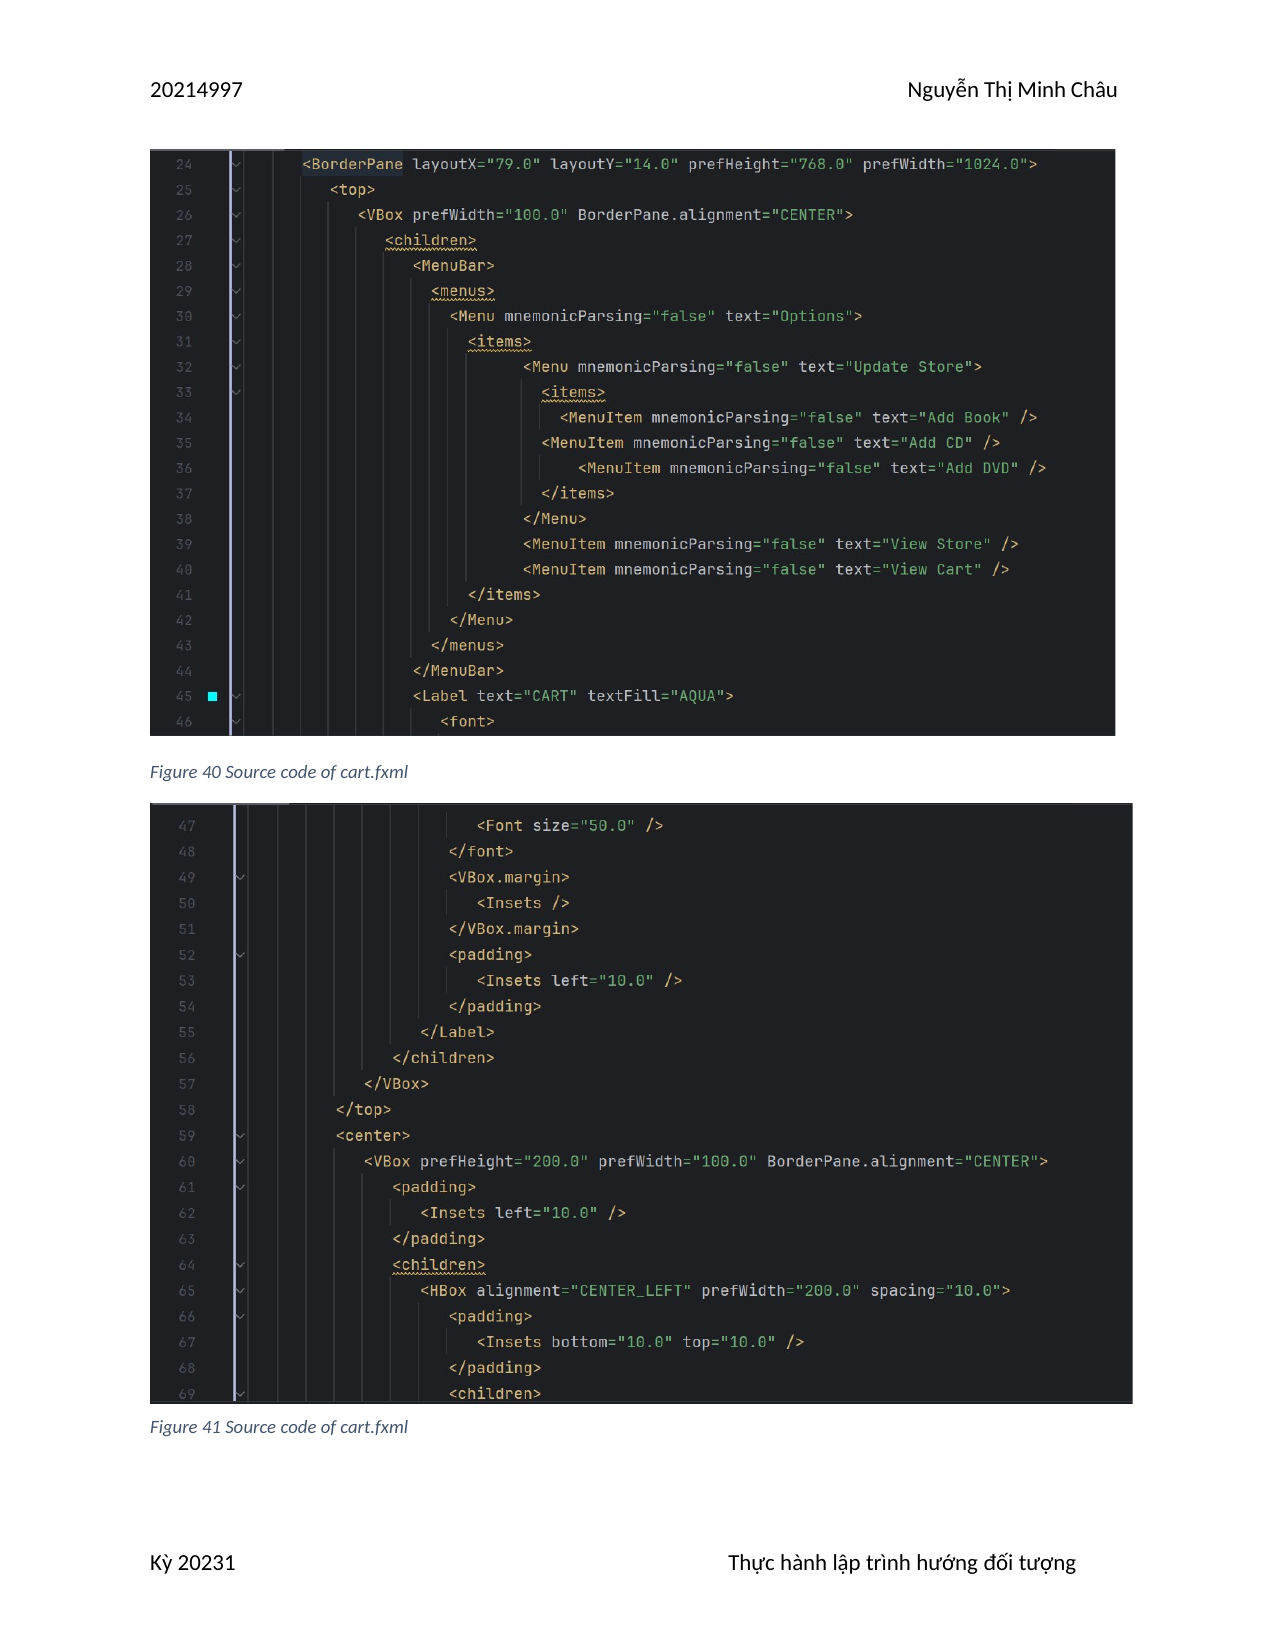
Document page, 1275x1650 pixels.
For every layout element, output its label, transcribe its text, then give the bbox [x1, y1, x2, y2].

picture [150, 149, 1116, 736]
picture [150, 803, 1133, 1404]
text Figure 40 Source code of cart.fxml [150, 760, 1135, 783]
